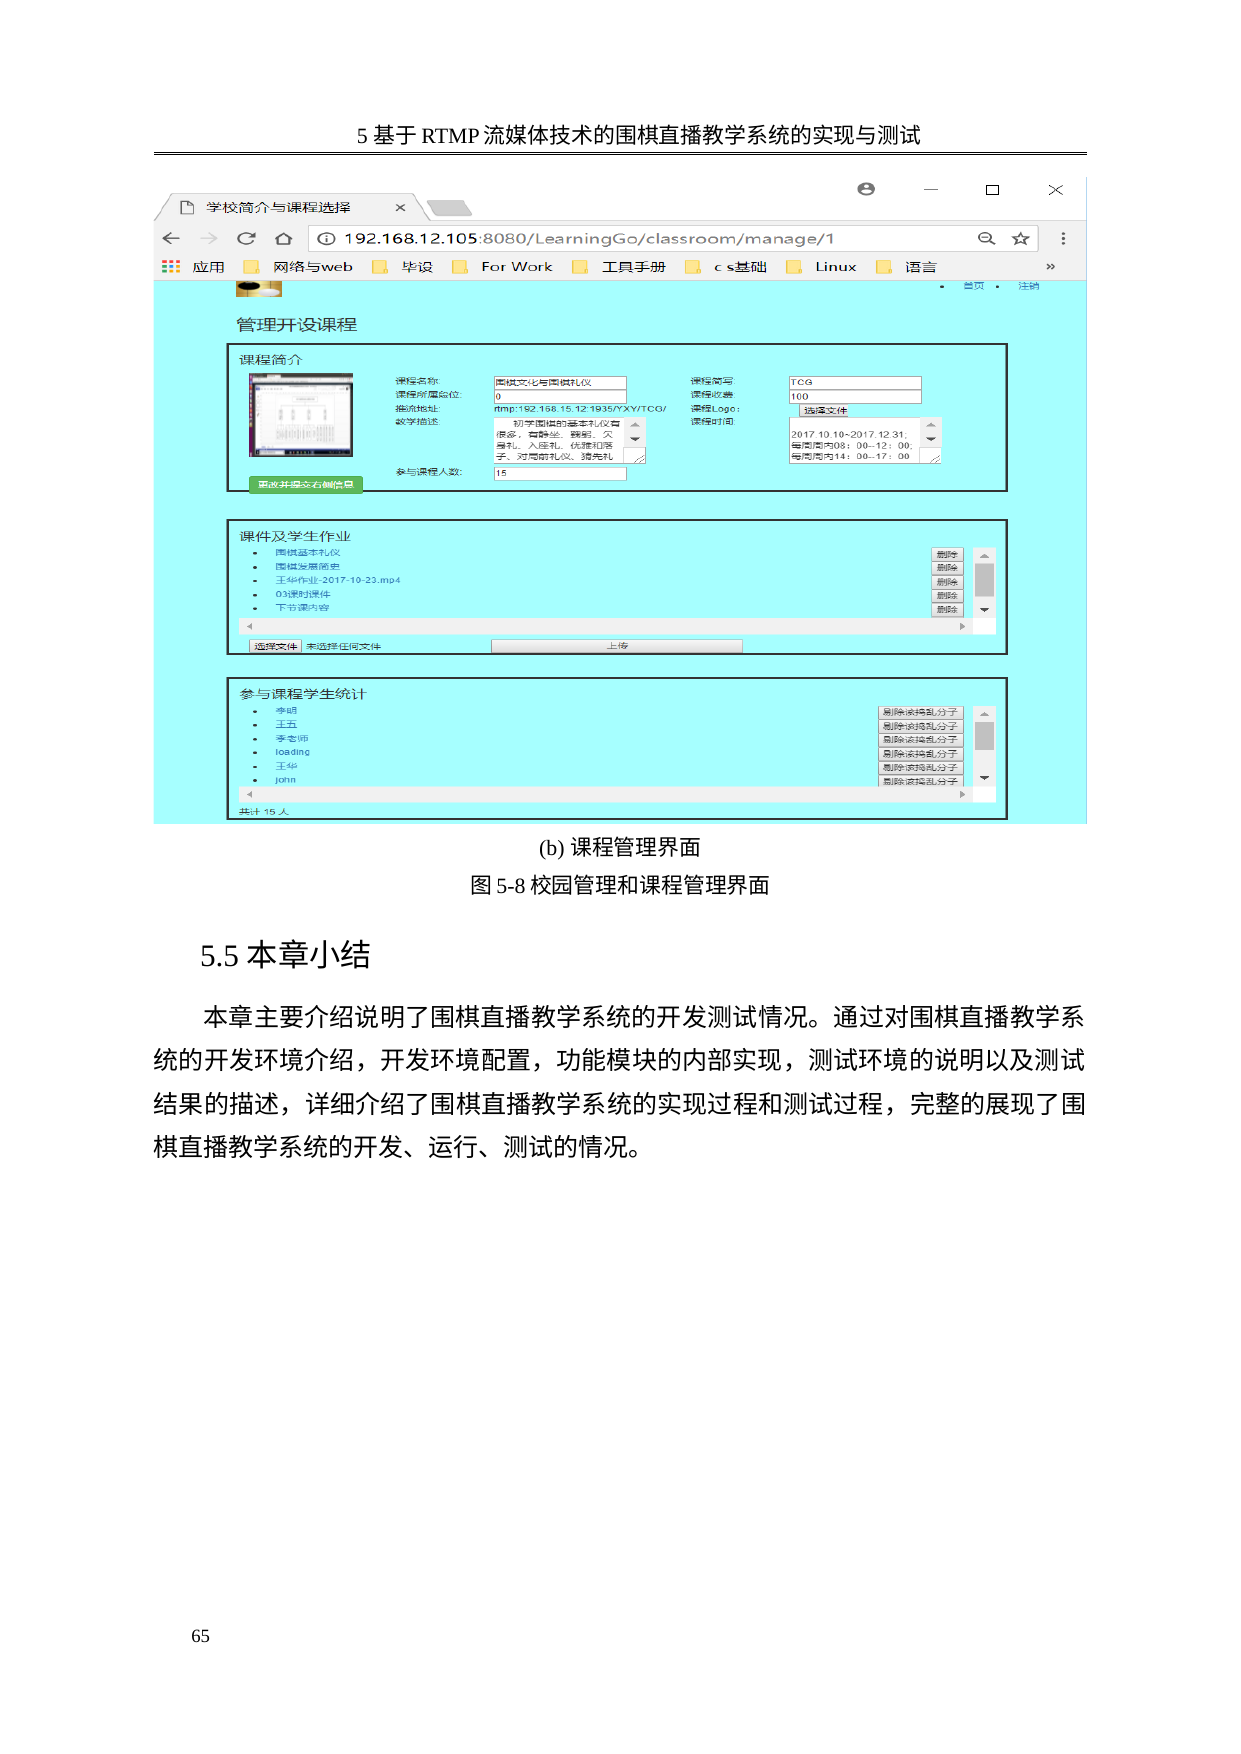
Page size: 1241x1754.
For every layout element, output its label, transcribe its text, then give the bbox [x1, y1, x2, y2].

picture [153, 177, 1087, 824]
text 图5-8校园管理和课程管理界面 [153, 868, 1087, 899]
subtitle 本章小结 [200, 931, 1087, 976]
text (b) 课程管理界面 [153, 830, 1087, 861]
text 本章主要介绍说明了围棋直播教学系统的开发测试情况。通过对围棋直播教学系统的开发环境介绍，开发环境配置，功能模块的内部实现，测试环境的说明以及测试结果的描述，详细介绍了围棋直播教学系统的实现过程和测试过程，完整的展现了围棋直播教学系统的开发、运行、测试的情况。 [153, 997, 1087, 1164]
